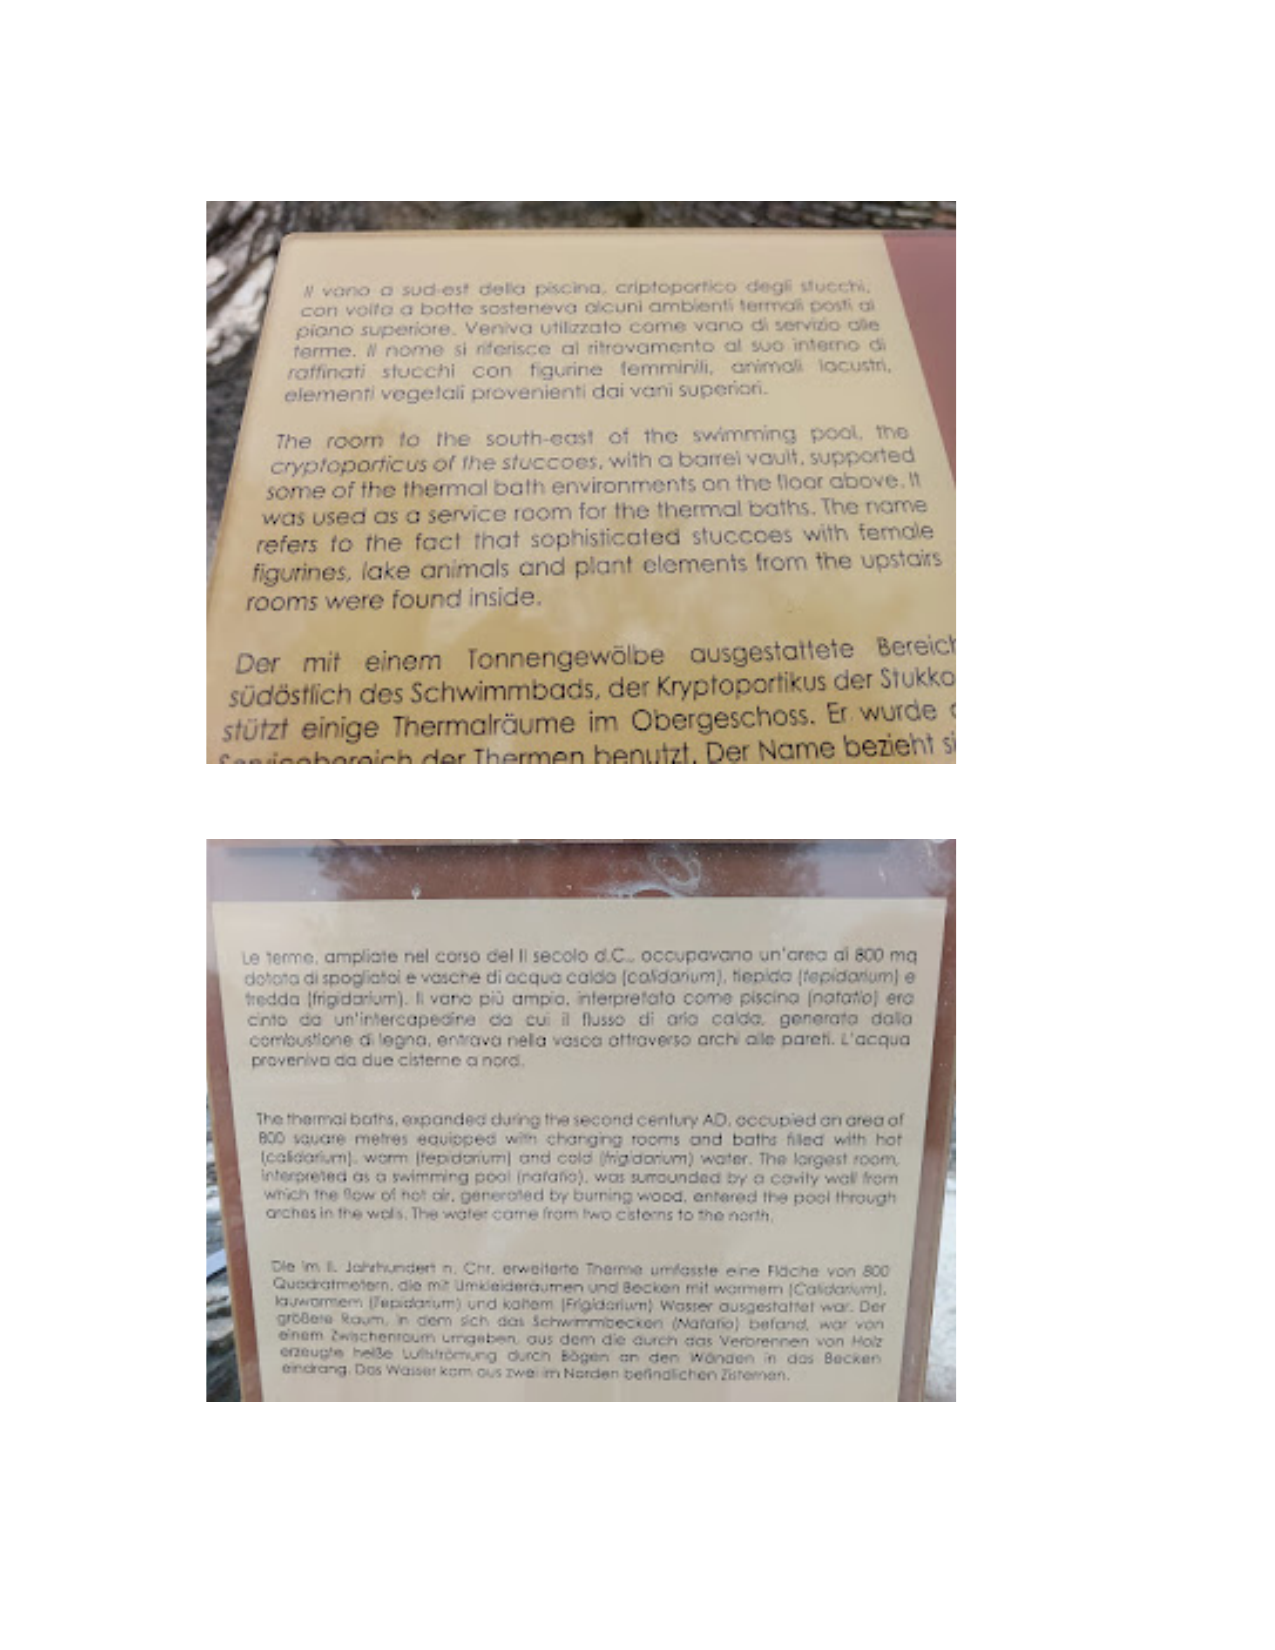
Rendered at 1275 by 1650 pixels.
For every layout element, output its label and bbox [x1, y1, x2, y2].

picture [206, 839, 957, 1402]
picture [206, 201, 957, 764]
